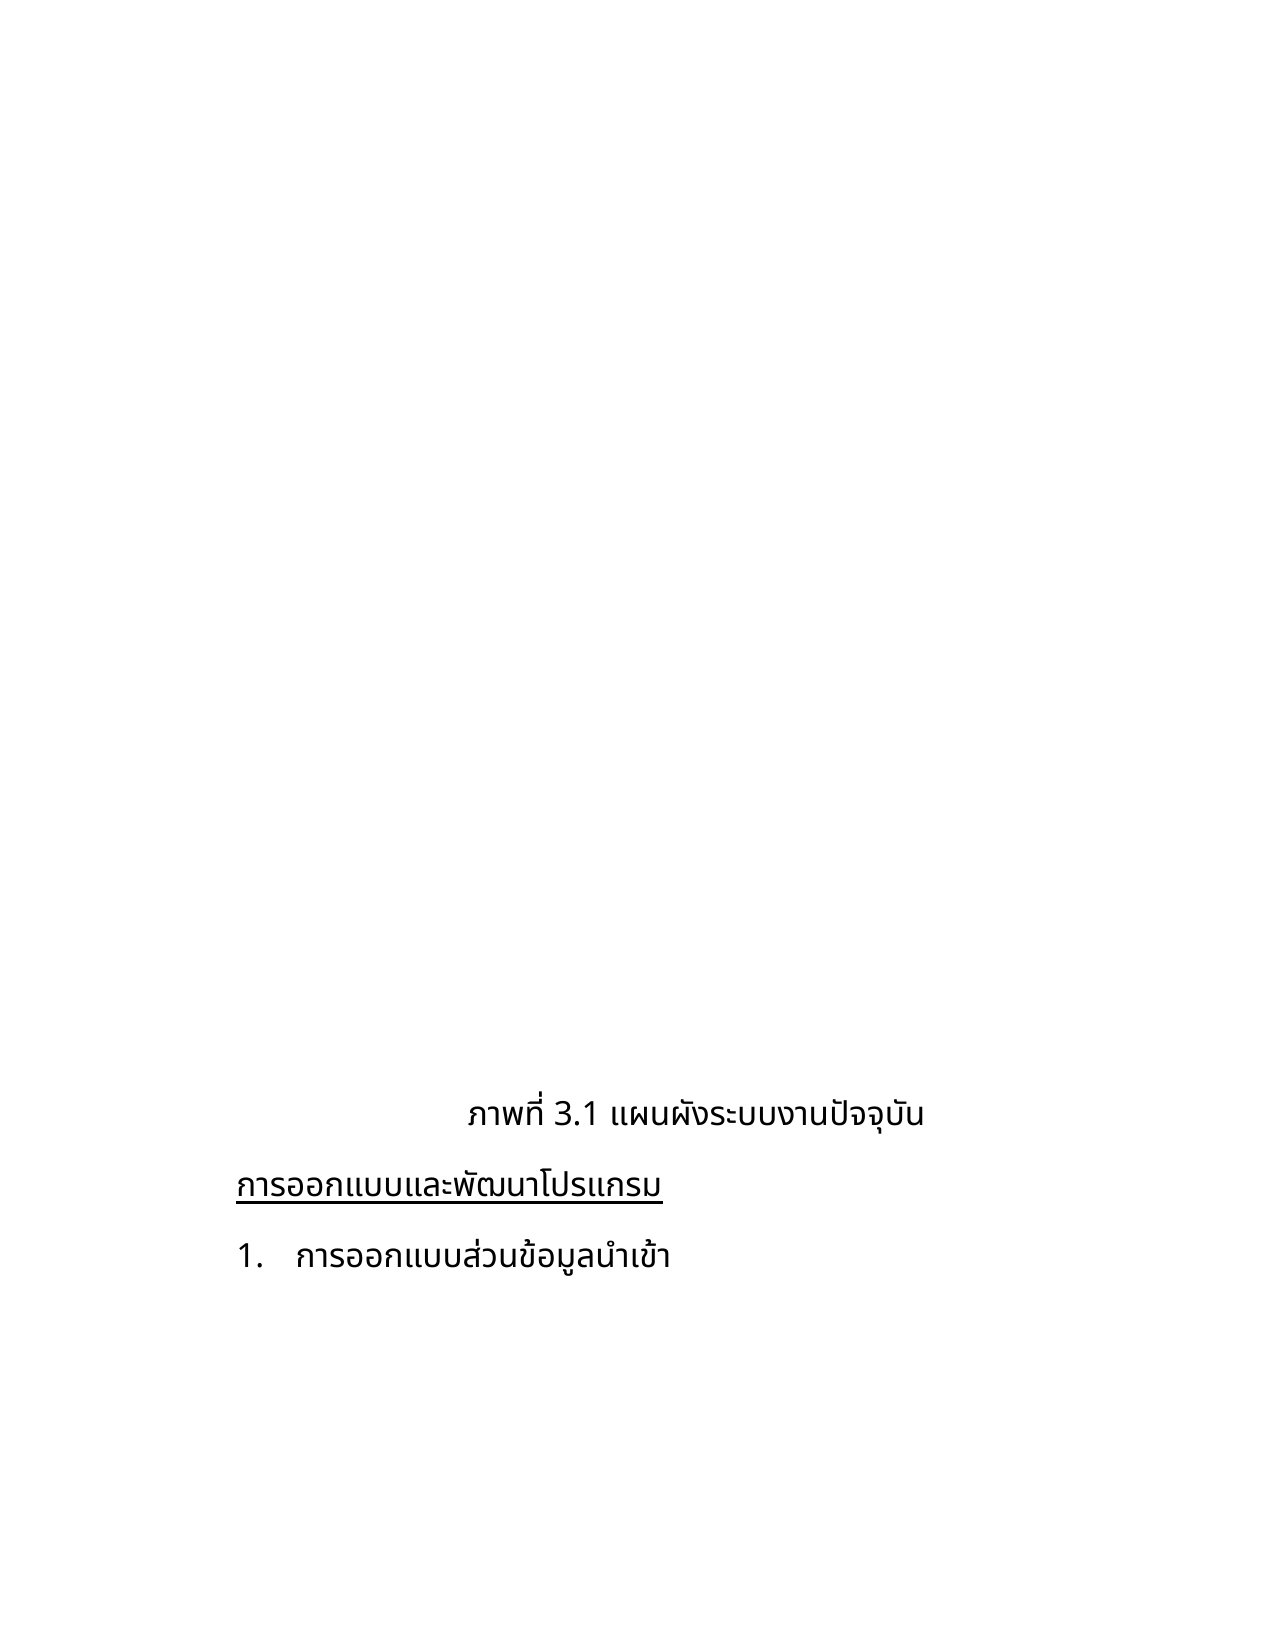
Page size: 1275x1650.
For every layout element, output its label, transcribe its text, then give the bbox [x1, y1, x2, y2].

text ภาพที่ 3.1 แผนผังระบบงานปัจจุบัน [236, 1089, 1157, 1140]
text 1. การออกแบบส่วนข้อมูลนำเข้า [236, 1232, 1157, 1282]
text การออกแบบและพัฒนาโปรแกรม [236, 1161, 1157, 1211]
